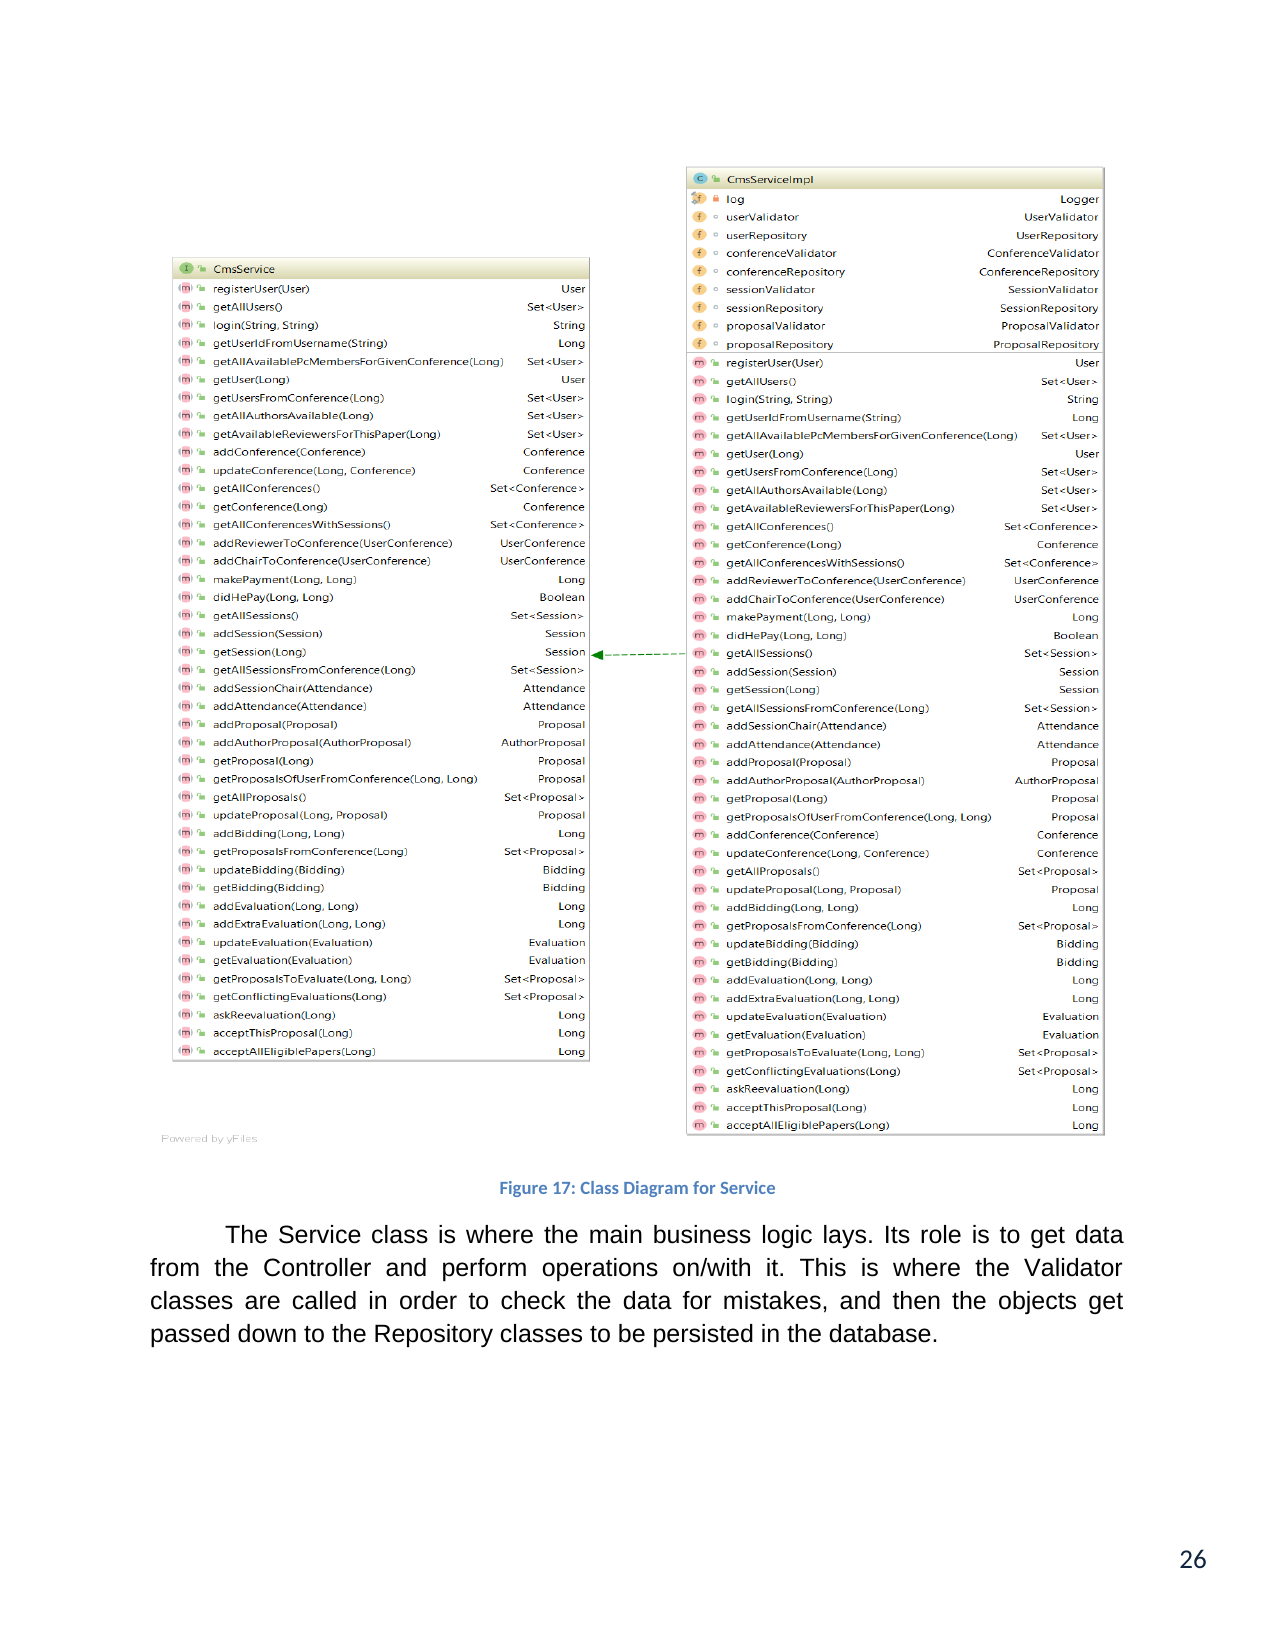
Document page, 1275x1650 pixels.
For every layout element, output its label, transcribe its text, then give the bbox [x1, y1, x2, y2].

text The Service class is where the main business logic lays. Its role is to get data from the Controller and perform operations on/with it. This is where the Validator classes are called in order to check the data for mistakes, and then the objects get passed down to the Repository classes to be persisted in the database. [150, 1220, 1125, 1348]
text Figure 17: Class Diagram for Service [150, 1176, 1125, 1199]
picture [150, 149, 1125, 1151]
